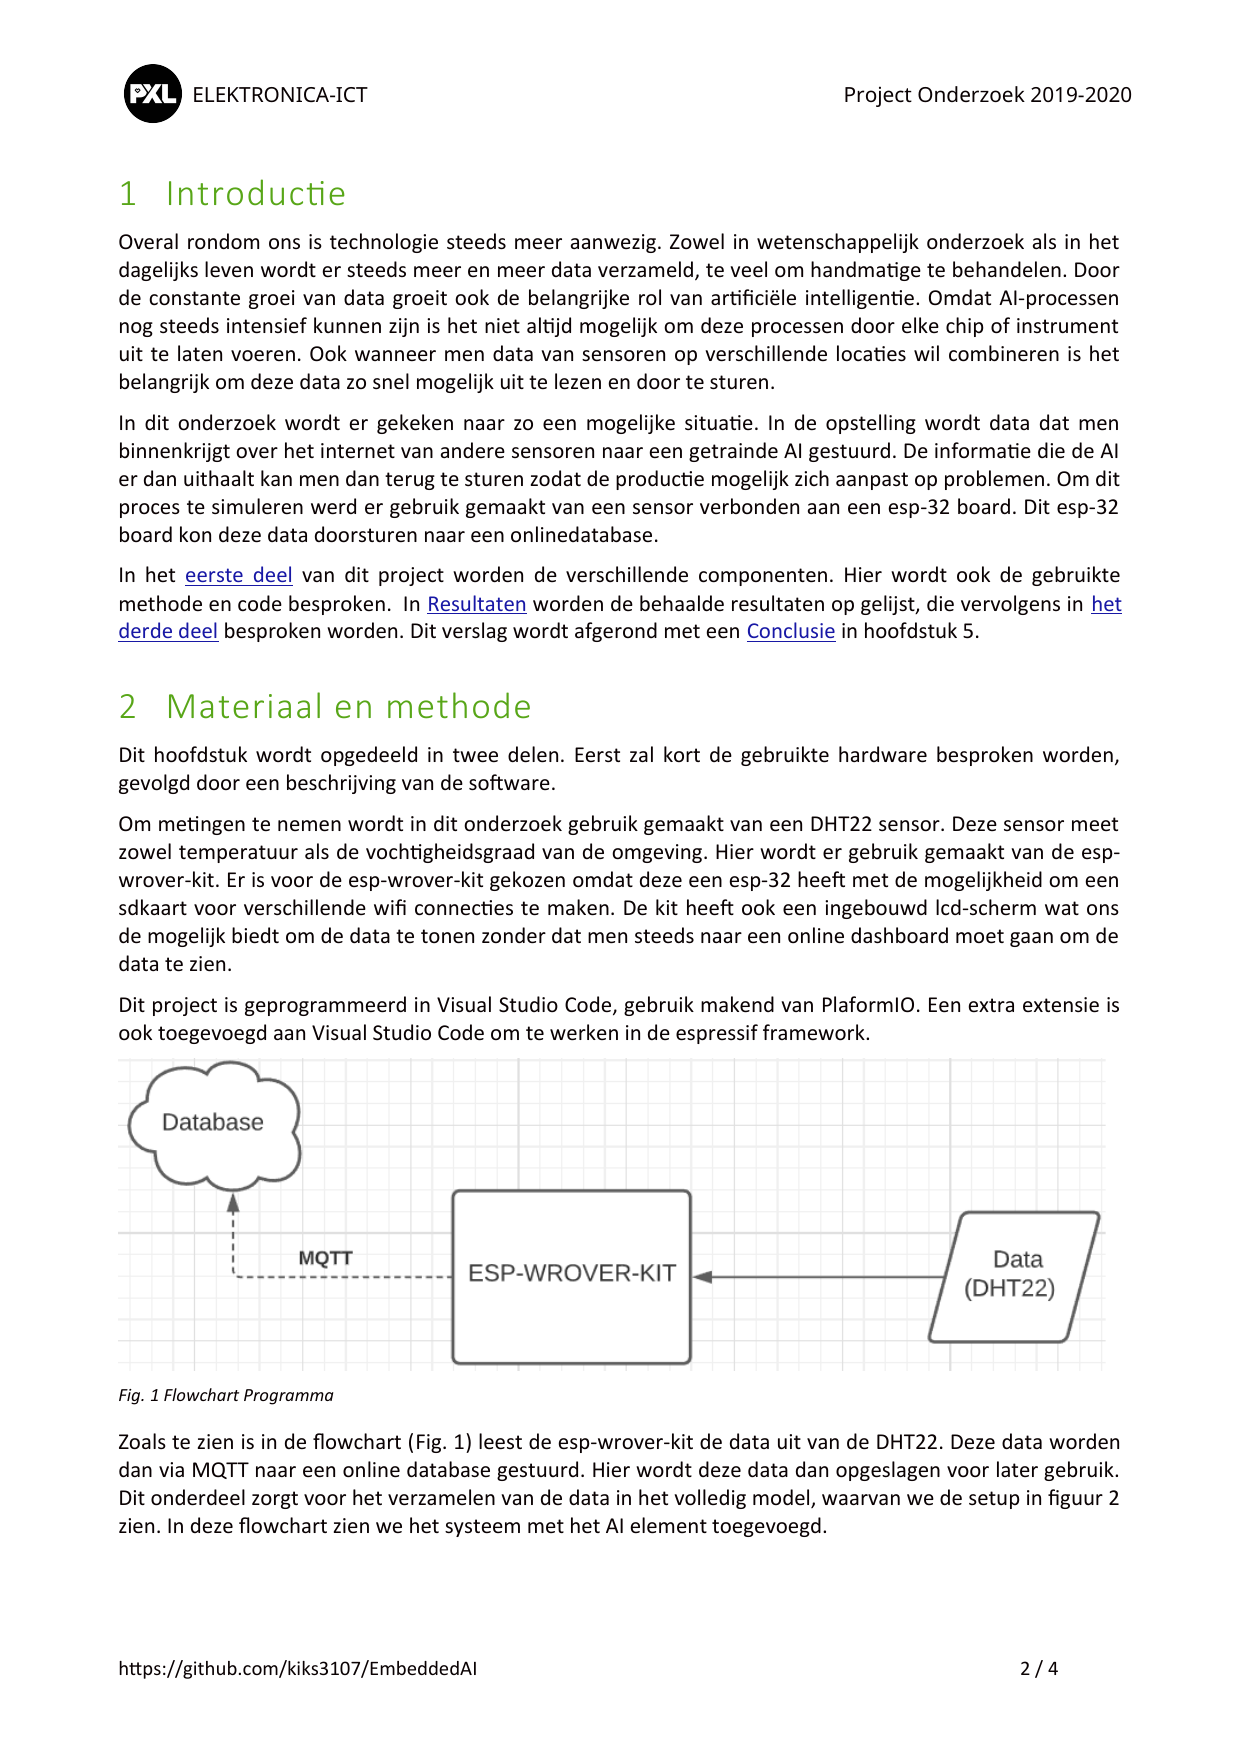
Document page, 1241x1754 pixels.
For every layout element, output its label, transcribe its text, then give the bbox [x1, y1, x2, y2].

text Dit project is geprogrammeerd in Visual Studio Code, gebruik makend van PlaformIO. Een extra extensie is ook toegevoegd aan Visual Studio Code om te werken in de espressif framework. [118, 990, 1122, 1046]
text Fig. 1 Flowchart Programma [118, 1383, 1122, 1406]
text In het eerste deel van dit project worden de verschillende componenten. Hier wordt ook de gebruikte methode en code besproken. In Resultaten worden de behaalde resultaten op gelijst, die vervolgens in het derde deel besproken worden. Dit verslag wordt afgerond met een Conclusie in hoofdstuk 5. [118, 561, 1122, 645]
text In dit onderzoek wordt er gekeken naar zo een mogelijke situatie. In de opstelling wordt data dat men binnenkrijgt over het internet van andere sensoren naar een getrainde AI gestuurd. De informatie die de AI er dan uithaalt kan men dan terug te sturen zodat de productie mogelijk zich aanpast op problemen. Om dit proces te simuleren werd er gebruik gemaakt van een sensor verbonden aan een esp-32 board. Dit esp-32 board kon deze data doorsturen naar een onlinedatabase. [118, 408, 1122, 548]
text Dit hoofdstuk wordt opgedeeld in twee delen. Eerst zal kort de gebruikte hardware besproken worden, gevolgd door een beschrijving van de software. [118, 741, 1122, 797]
text Overal rondom ons is technologie steeds meer aanwezig. Zowel in wetenschappelijk onderzoek als in het dagelijks leven wordt er steeds meer en meer data verzameld, te veel om handmatige te behandelen. Door de constante groei van data groeit ook de belangrijke rol van artificiële intelligentie. Omdat AI-processen nog steeds intensief kunnen zijn is het niet altijd mogelijk om deze processen door elke chip of instrument uit te laten voeren. Ook wanneer men data van sensoren op verschillende locaties wil combineren is het belangrijk om deze data zo snel mogelijk uit te lezen en door te sturen. [118, 227, 1122, 396]
picture [118, 1058, 1106, 1371]
text Om metingen te nemen wordt in dit onderzoek gebruik gemaakt van een DHT22 sensor. Deze sensor meet zowel temperatuur als de vochtigheidsgraad van de omgeving. Hier wordt er gebruik gemaakt van de esp-wrover-kit. Er is voor de esp-wrover-kit gekozen omdat deze een esp-32 heeft met de mogelijkheid om een sdkaart voor verschillende wifi connecties te maken. De kit heeft ook een ingebouwd lcd-scherm wat ons de mogelijk biedt om de data te tonen zonder dat men steeds naar een online dashboard moet gaan om de data te zien. [118, 809, 1122, 977]
picture [118, 59, 188, 129]
text Zoals te zien is in de flowchart (Fig. 1) leest de esp-wrover-kit de data uit van de DHT22. Deze data worden dan via MQTT naar een online database gestuurd. Hier wordt deze data dan opgeslagen voor later gebruik. Dit onderdeel zorgt voor het verzamelen van de data in het volledig model, waarvan we de setup in figuur 2 zien. In deze flowchart zien we het systeem met het AI element toegevoegd. [118, 1427, 1122, 1539]
